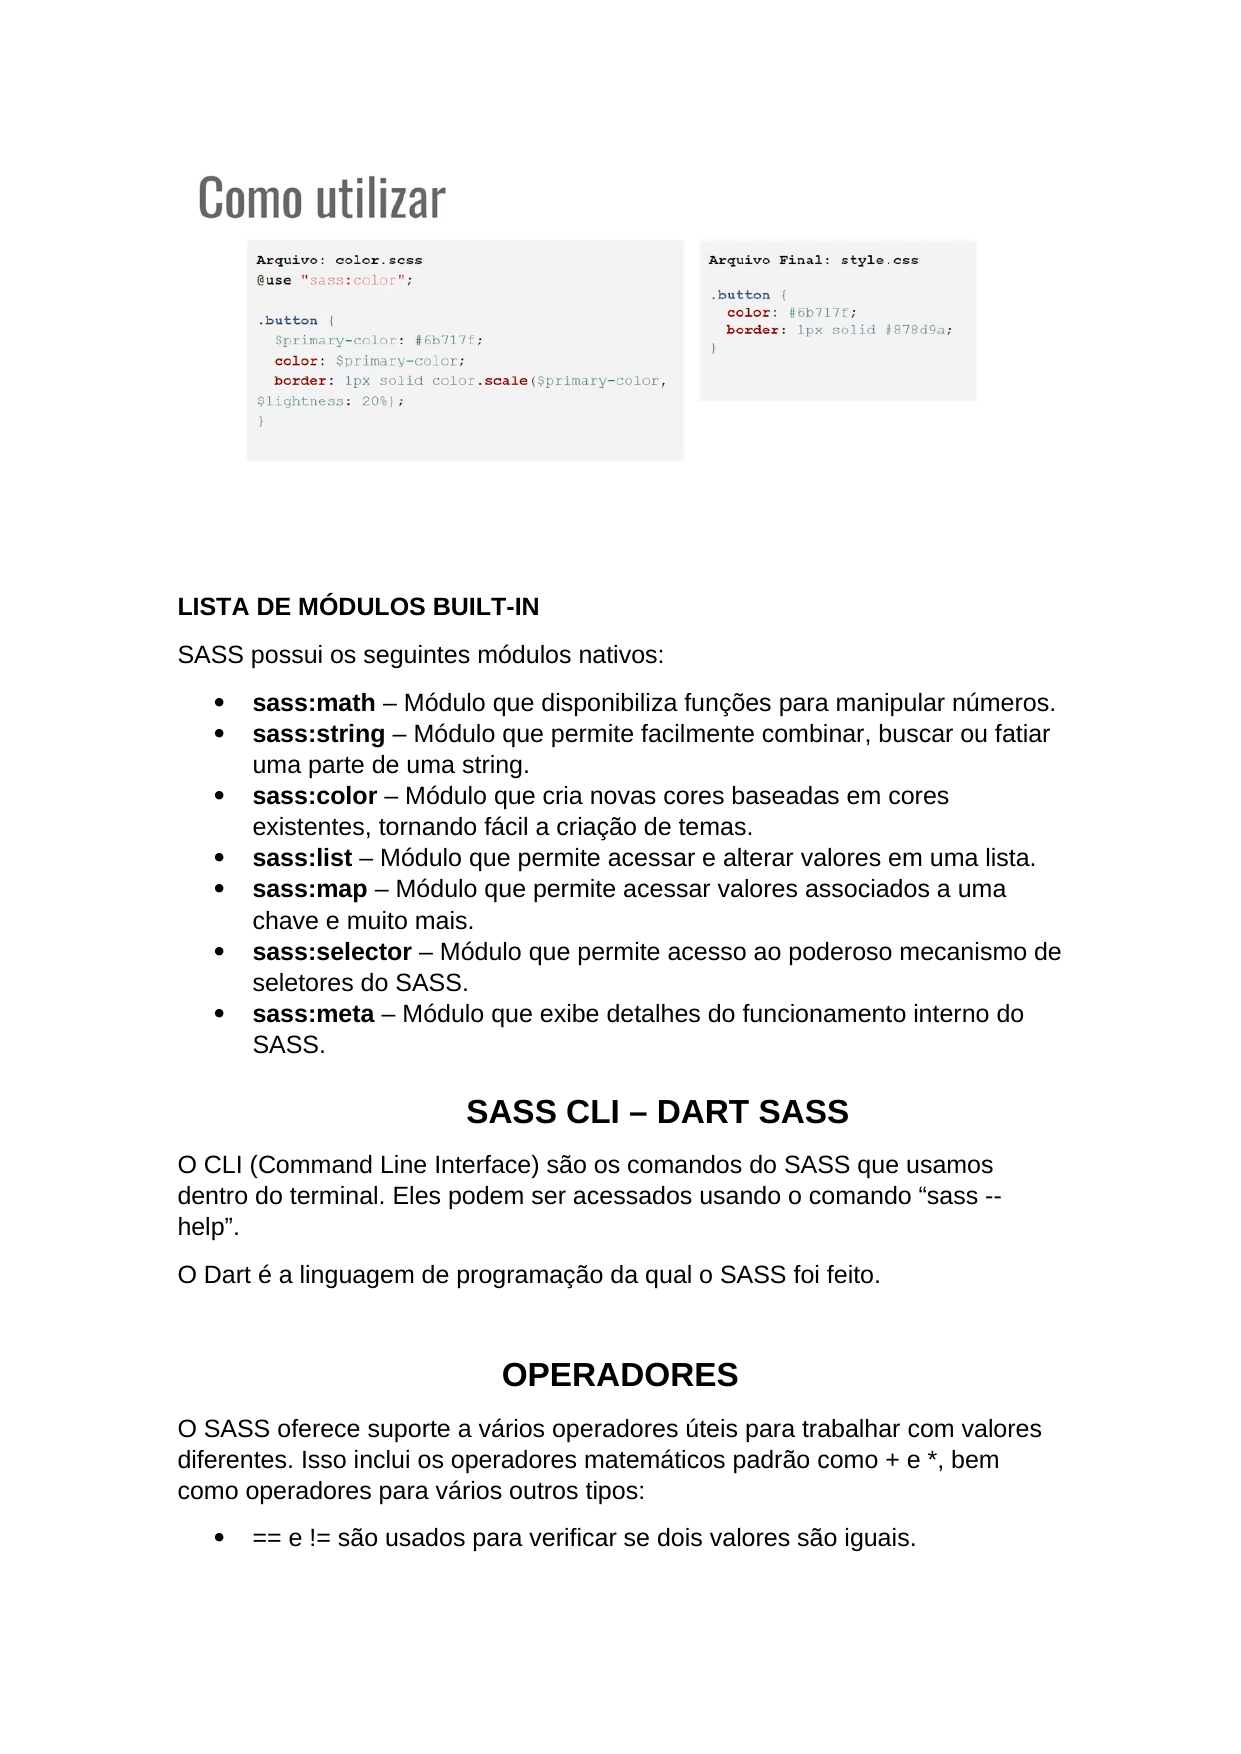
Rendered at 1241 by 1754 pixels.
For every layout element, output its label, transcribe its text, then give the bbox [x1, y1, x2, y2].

text LISTA DE MÓDULOS BUILT-IN [177, 592, 1063, 621]
text OPERADORES [177, 1355, 1063, 1394]
list sass:math – Módulo que disponibiliza funções para manipular números. [215, 688, 1063, 717]
list sass:selector – Módulo que permite acesso ao poderoso mecanismo de seletores do SASS. [215, 937, 1063, 997]
list sass:meta – Módulo que exibe detalhes do funcionamento interno do SASS. [215, 999, 1063, 1059]
list sass:string – Módulo que permite facilmente combinar, buscar ou fatiar uma parte de uma string. [215, 719, 1063, 779]
text O Dart é a linguagem de programação da qual o SASS foi feito. [177, 1260, 1063, 1289]
list == e != são usados para verificar se dois valores são iguais. [215, 1523, 1063, 1552]
list sass:map – Módulo que permite acessar valores associados a uma chave e muito mais. [215, 874, 1063, 934]
picture [177, 147, 1002, 574]
text O SASS oferece suporte a vários operadores úteis para trabalhar com valores diferentes. Isso inclui os operadores matemáticos padrão como + e *, bem como operadores para vários outros tipos: [177, 1413, 1063, 1504]
list sass:color – Módulo que cria novas cores baseadas em cores existentes, tornando fácil a criação de temas. [215, 781, 1063, 841]
list sass:list – Módulo que permite acessar e alterar valores em uma lista. [215, 843, 1063, 872]
text O CLI (Command Line Interface) são os comandos do SASS que usamos dentro do terminal. Eles podem ser acessados usando o comando “sass --help”. [177, 1150, 1063, 1241]
text SASS possui os seguintes módulos nativos: [177, 640, 1063, 669]
list SASS CLI – DART SASS [252, 1092, 1063, 1131]
